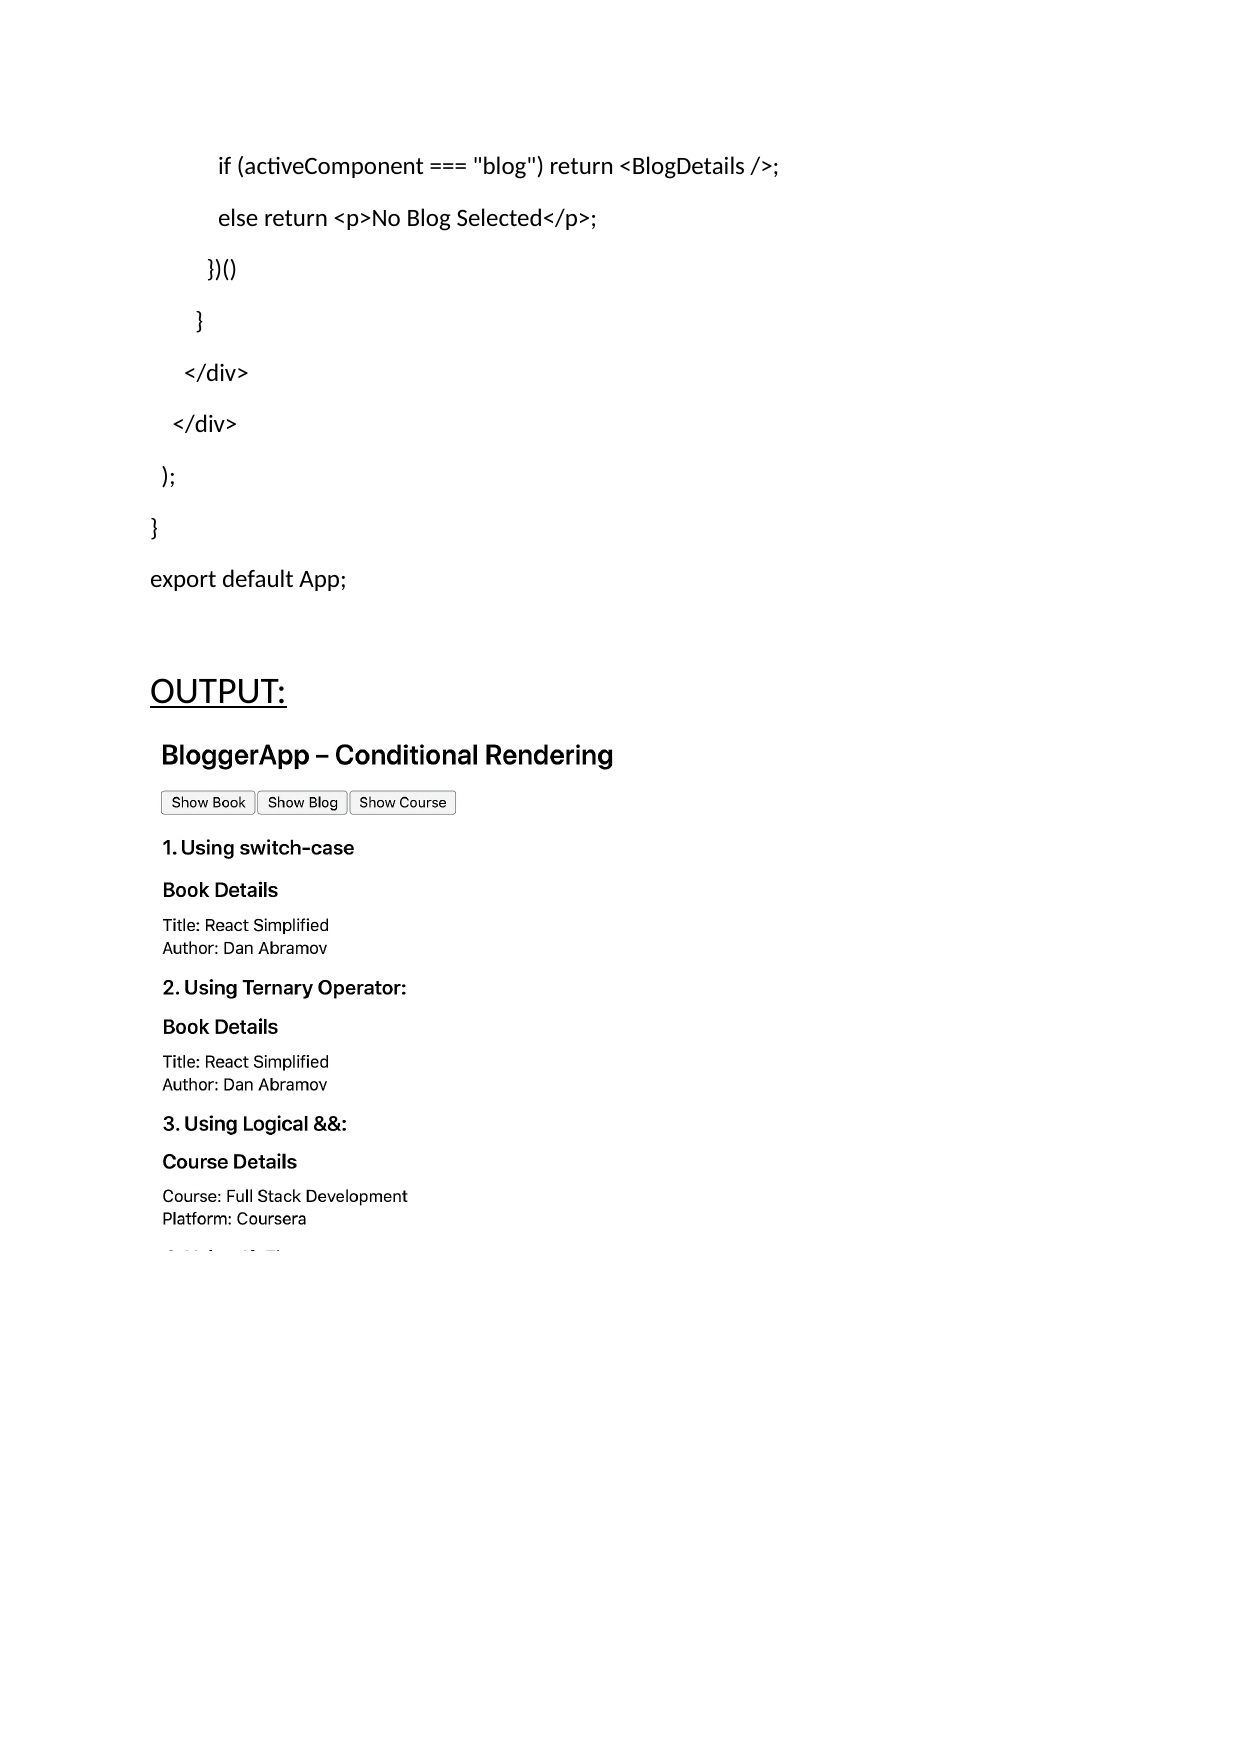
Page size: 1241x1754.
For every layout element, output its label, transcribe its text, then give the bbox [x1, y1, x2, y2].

text } [150, 305, 1090, 336]
text ); [150, 460, 1090, 491]
text </div> [150, 408, 1090, 439]
text } [150, 512, 1090, 542]
text export default App; [150, 563, 1090, 594]
text })() [150, 253, 1090, 284]
text if (activeComponent === "blog") return <BlogDetails />; [150, 150, 1090, 181]
picture [150, 717, 684, 1251]
text </div> [150, 357, 1090, 387]
text else return <p>No Blog Selected</p>; [150, 202, 1090, 232]
